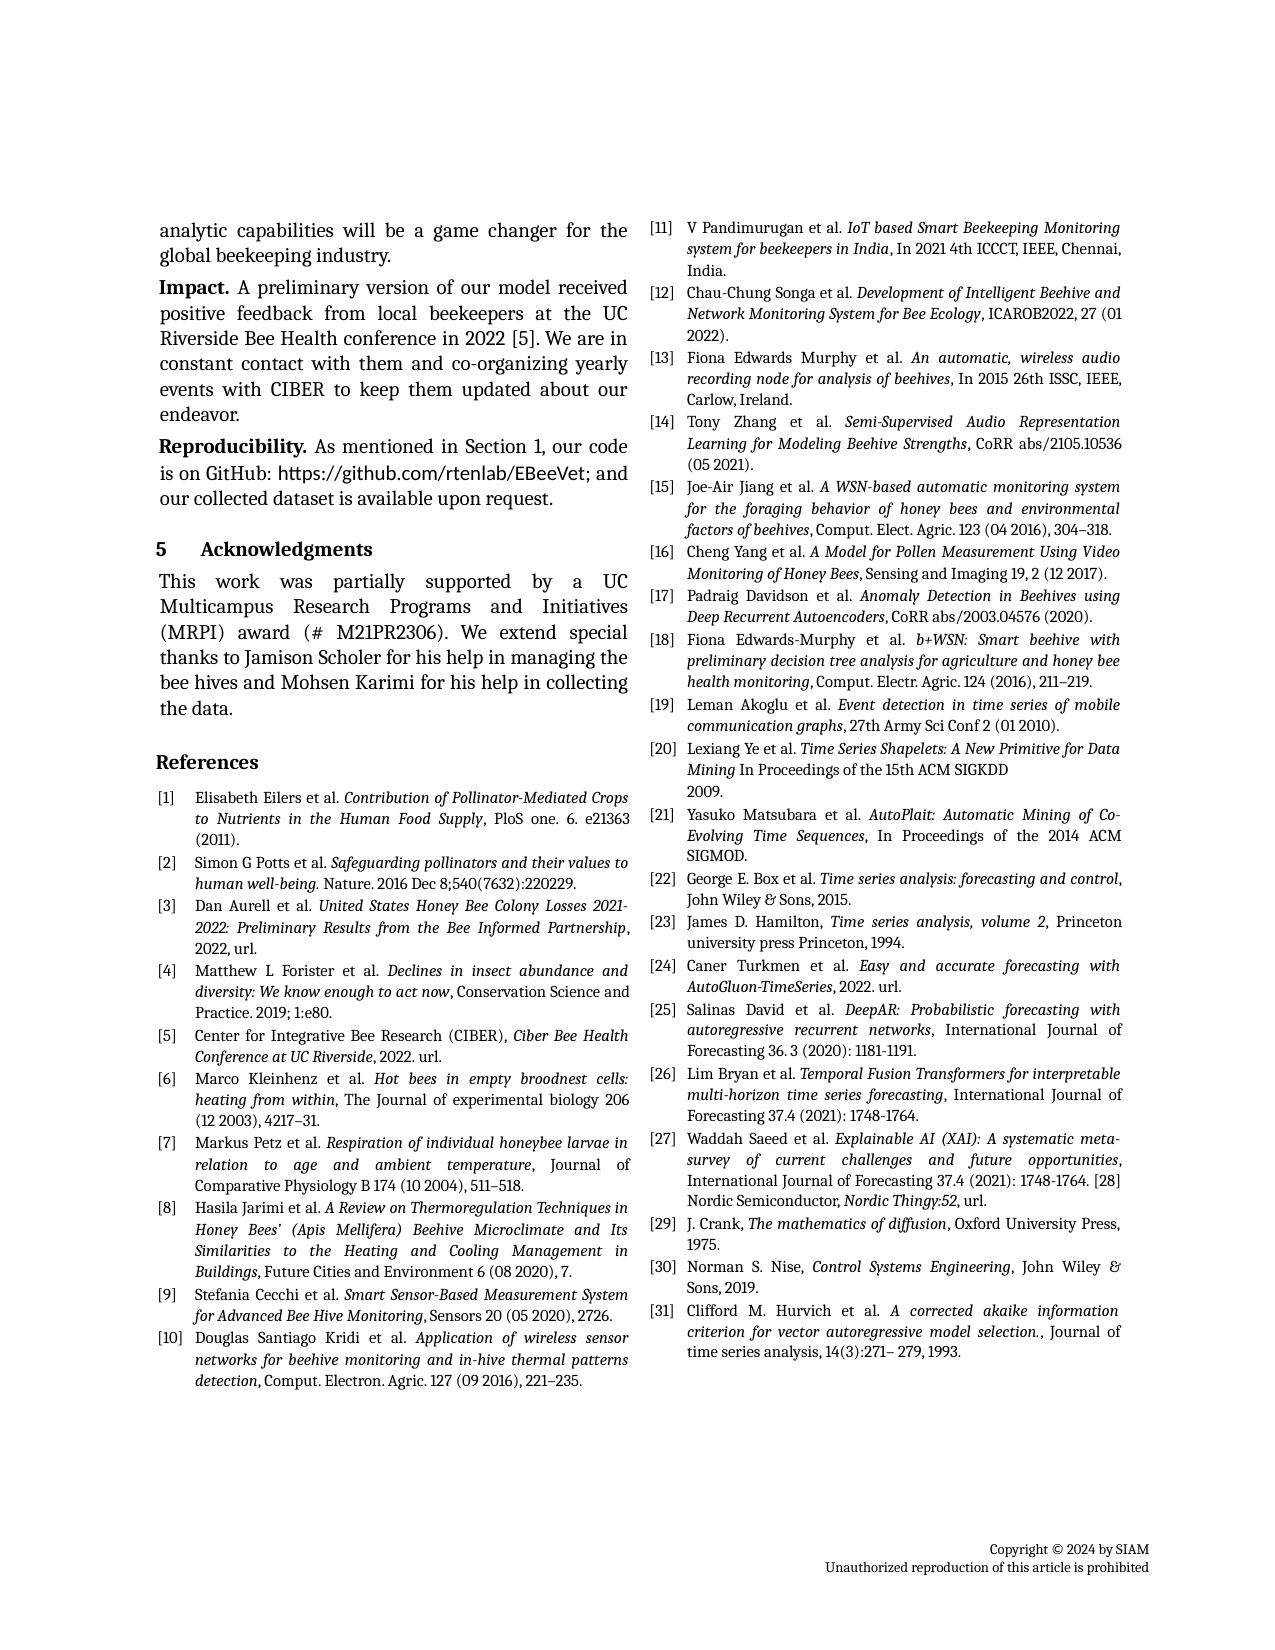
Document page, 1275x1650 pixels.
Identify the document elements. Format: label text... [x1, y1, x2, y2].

list Cheng Yang et al. A Model for Pollen Measurement Using Video Monitoring of Honey Bees, Sensing and Imaging 19, 2 (12 2017). [649, 543, 1122, 583]
subtitle 5 Acknowledgments [156, 538, 628, 562]
list Fiona Edwards-Murphy et al. b+WSN: Smart beehive with preliminary decision tree analysis for agriculture and honey bee health monitoring, Comput. Electr. Agric. 124 (2016), 211–219. [649, 630, 1122, 692]
list George E. Box et al. Time series analysis: forecasting and control, John Wiley & Sons, 2015. [649, 869, 1122, 909]
list Fiona Edwards Murphy et al. An automatic, wireless audio recording node for analysis of beehives, In 2015 26th ISSC, IEEE, Carlow, Ireland. [649, 348, 1122, 409]
list Tony Zhang et al. Semi-Supervised Audio Representation Learning for Modeling Beehive Strengths, CoRR abs/2105.10536 (05 2021). [649, 413, 1122, 474]
list Lexiang Ye et al. Time Series Shapelets: A New Primitive for Data Mining In Proceedings of the 15th ACM SIGKDD [649, 739, 1122, 779]
list Waddah Saeed et al. Explainable AI (XAI): A systematic meta-survey of current challenges and future opportunities, International Journal of Forecasting 37.4 (2021): 1748-1764. [28] Nordic Semiconductor, Nordic Thingy:52, url. [649, 1129, 1122, 1211]
text 2009. [687, 782, 1121, 802]
list Elisabeth Eilers et al. Contribution of Pollinator-Mediated Crops to Nutrients in the Human Food Supply, PloS one. 6. e21363 (2011). [157, 788, 630, 850]
list Center for Integrative Bee Research (CIBER), Ciber Bee Health Conference at UC Riverside, 2022. url. [157, 1026, 630, 1066]
text Reproducibility. As mentioned in Section 1, our code is on GitHub: https://github.com/rtenlab/EBeeVet; and our collected dataset is available upon request. [158, 435, 628, 511]
text This work was partially supported by a UC Multicampus Research Programs and Initiatives (MRPI) award (# M21PR2306). We extend special thanks to Jamison Scholer for his help in managing the bee hives and Mohsen Karimi for his help in collecting the data. [158, 570, 628, 720]
list Dan Aurell et al. United States Honey Bee Colony Losses 2021-2022: Preliminary Results from the Bee Informed Partnership, 2022, url. [157, 897, 630, 958]
list Norman S. Nise, Control Systems Engineering, John Wiley & Sons, 2019. [649, 1258, 1121, 1298]
list Matthew L Forister et al. Declines in insect abundance and diversity: We know enough to act now, Conservation Science and Practice. 2019; 1:e80. [157, 962, 630, 1023]
list Marco Kleinhenz et al. Hot bees in empty broodnest cells: heating from within, The Journal of experimental biology 206 (12 2003), 4217–31. [157, 1069, 630, 1130]
list Hasila Jarimi et al. A Review on Thermoregulation Techniques in Honey Bees’ (Apis Mellifera) Beehive Microclimate and Its Similarities to the Heating and Cooling Management in Buildings, Future Cities and Environment 6 (08 2020), 7. [157, 1199, 630, 1282]
text Impact. A preliminary version of our model received positive feedback from local beekeepers at the UC Riverside Bee Health conference in 2022 [5]. We are in constant contact with them and co-organizing yearly events with CIBER to keep them updated about our endeavor. [158, 276, 628, 426]
list Yasuko Matsubara et al. AutoPlait: Automatic Mining of Co-Evolving Time Sequences, In Proceedings of the 2014 ACM SIGMOD. [649, 805, 1122, 866]
list Leman Akoglu et al. Event detection in time series of mobile communication graphs, 27th Army Sci Conf 2 (01 2010). [649, 695, 1122, 736]
subtitle References [156, 750, 628, 774]
list Chau-Chung Songa et al. Development of Intelligent Beehive and Network Monitoring System for Bee Ecology, ICAROB2022, 27 (01 2022). [649, 283, 1122, 345]
list Markus Petz et al. Respiration of individual honeybee larvae in relation to age and ambient temperature, Journal of Comparative Physiology B 174 (10 2004), 511–518. [157, 1134, 630, 1196]
list Lim Bryan et al. Temporal Fusion Transformers for interpretable multi-horizon time series forecasting, International Journal of Forecasting 37.4 (2021): 1748-1764. [649, 1064, 1122, 1126]
list Clifford M. Hurvich et al. A corrected akaike information criterion for vector autoregressive model selection., Journal of time series analysis, 14(3):271– 279, 1993. [649, 1301, 1121, 1362]
list V Pandimurugan et al. IoT based Smart Beekeeping Monitoring system for beekeepers in India, In 2021 4th ICCCT, IEEE, Chennai, India. [649, 218, 1122, 280]
list Caner Turkmen et al. Easy and accurate forecasting with AutoGluon-TimeSeries, 2022. url. [649, 956, 1122, 997]
list Simon G Potts et al. Safeguarding pollinators and their values to human well-being. Nature. 2016 Dec 8;540(7632):220229. [157, 853, 630, 893]
list Joe-Air Jiang et al. A WSN-based automatic monitoring system for the foraging behavior of honey bees and environmental factors of beehives, Comput. Elect. Agric. 123 (04 2016), 304–318. [649, 478, 1122, 539]
list Stefania Cecchi et al. Smart Sensor-Based Measurement System for Advanced Bee Hive Monitoring, Sensors 20 (05 2020), 2726. [157, 1285, 630, 1326]
list Douglas Santiago Kridi et al. Application of wireless sensor networks for beehive monitoring and in-hive thermal patterns detection, Comput. Electron. Agric. 127 (09 2016), 221–235. [157, 1329, 630, 1391]
list Salinas David et al. DeepAR: Probabilistic forecasting with autoregressive recurrent networks, International Journal of Forecasting 36. 3 (2020): 1181-1191. [649, 1000, 1122, 1061]
list Padraig Davidson et al. Anomaly Detection in Beehives using Deep Recurrent Autoencoders, CoRR abs/2003.04576 (2020). [649, 587, 1122, 627]
list J. Crank, The mathematics of diffusion, Oxford University Press, 1975. [649, 1214, 1121, 1254]
list James D. Hamilton, Time series analysis, volume 2, Princeton university press Princeton, 1994. [649, 913, 1122, 953]
